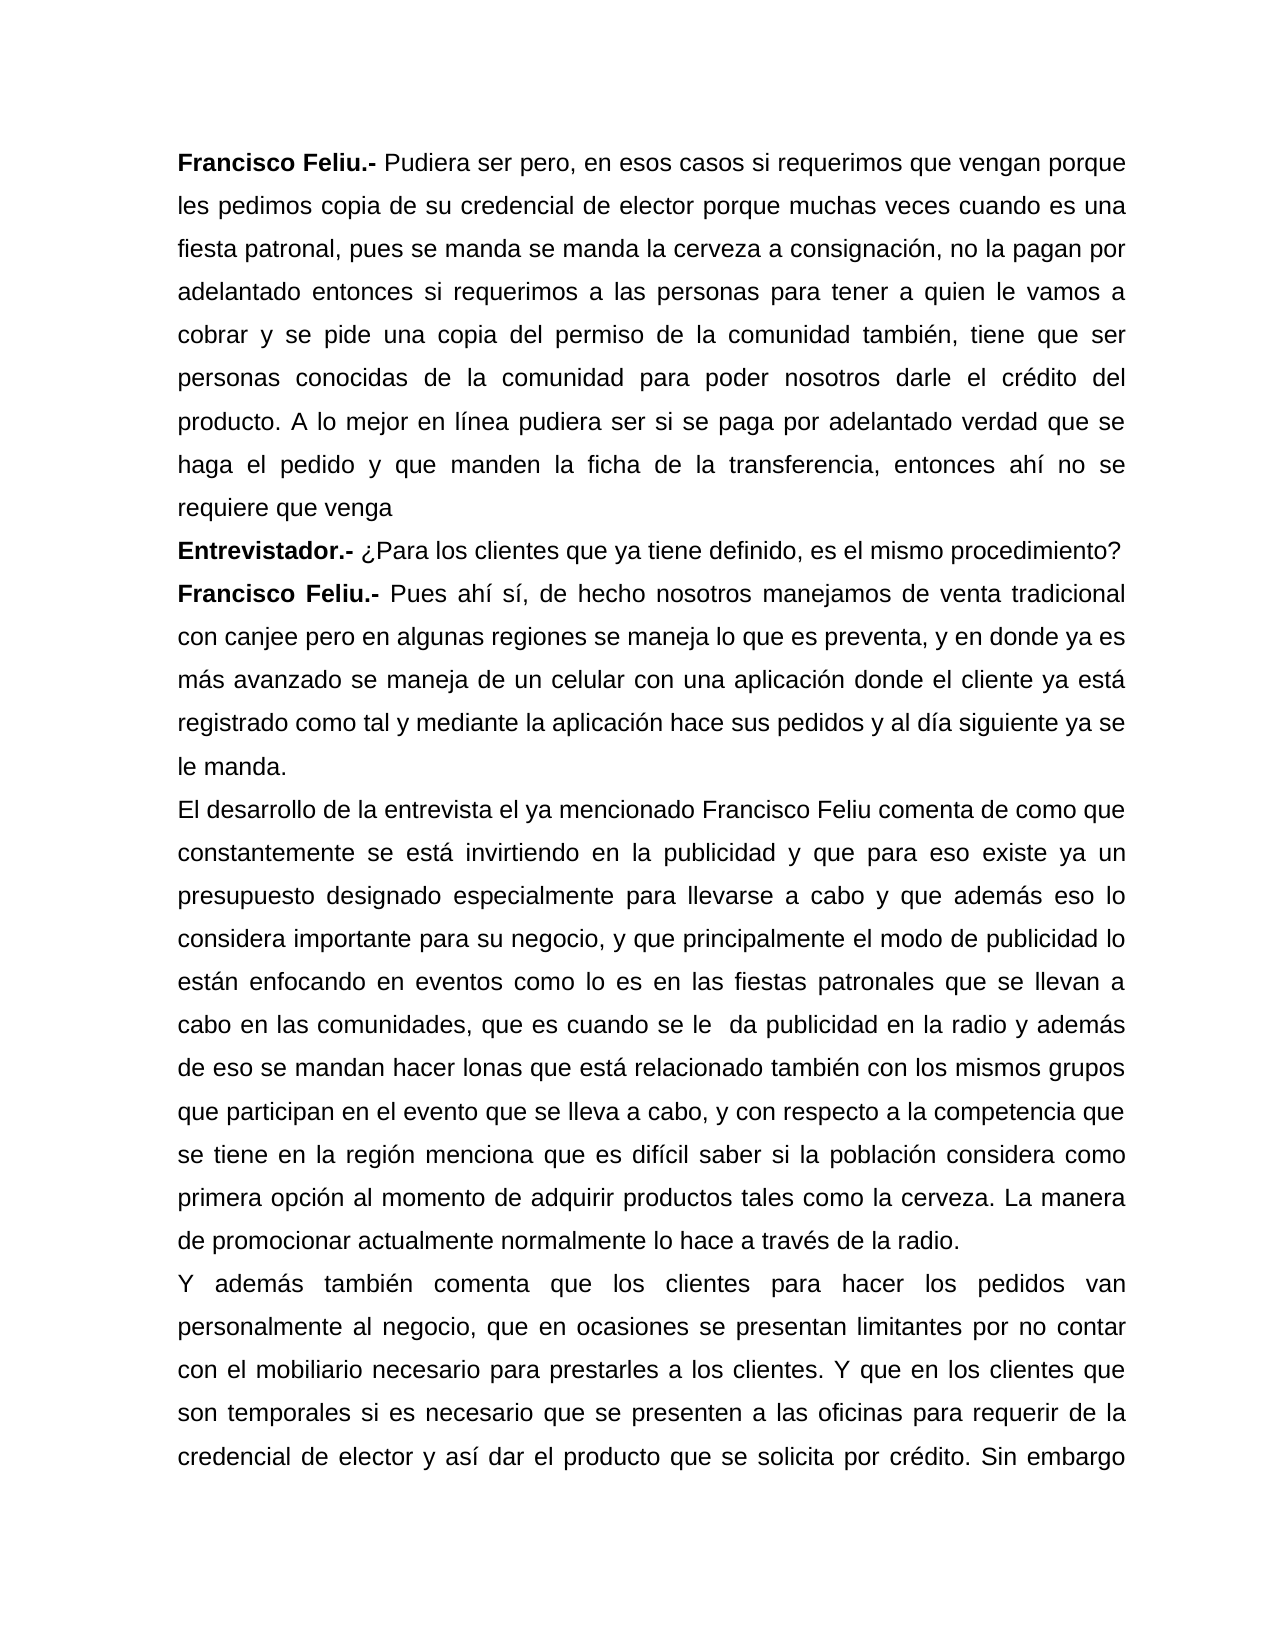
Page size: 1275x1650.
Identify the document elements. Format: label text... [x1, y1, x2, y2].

text Francisco Feliu.- Pues ahí sí, de hecho nosotros manejamos de venta tradicional con canjee pero en algunas regiones se maneja lo que es preventa, y en donde ya es más avanzado se maneja de un celular con una aplicación donde el cliente ya está registrado como tal y mediante la aplicación hace sus pedidos y al día siguiente ya se le manda. [177, 579, 1127, 780]
text El desarrollo de la entrevista el ya mencionado Francisco Feliu comenta de como que constantemente se está invirtiendo en la publicidad y que para eso existe ya un presupuesto designado especialmente para llevarse a cabo y que además eso lo considera importante para su negocio, y que principalmente el modo de publicidad lo están enfocando en eventos como lo es en las fiestas patronales que se llevan a cabo en las comunidades, que es cuando se le da publicidad en la radio y además de eso se mandan hacer lonas que está relacionado también con los mismos grupos que participan en el evento que se lleva a cabo, y con respecto a la competencia que se tiene en la región menciona que es difícil saber si la población considera como primera opción al momento de adquirir productos tales como la cerveza. La manera de promocionar actualmente normalmente lo hace a través de la radio. [177, 794, 1127, 1254]
text Entrevistador.- ¿Para los clientes que ya tiene definido, es el mismo procedimiento? [177, 536, 1127, 564]
text Francisco Feliu.- Pudiera ser pero, en esos casos si requerimos que vengan porque les pedimos copia de su credencial de elector porque muchas veces cuando es una fiesta patronal, pues se manda se manda la cerveza a consignación, no la pagan por adelantado entonces si requerimos a las personas para tener a quien le vamos a cobrar y se pide una copia del permiso de la comunidad también, tiene que ser personas conocidas de la comunidad para poder nosotros darle el crédito del producto. A lo mejor en línea pudiera ser si se paga por adelantado verdad que se haga el pedido y que manden la ficha de la transferencia, entonces ahí no se requiere que venga [177, 148, 1127, 521]
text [177, 1269, 1127, 1470]
